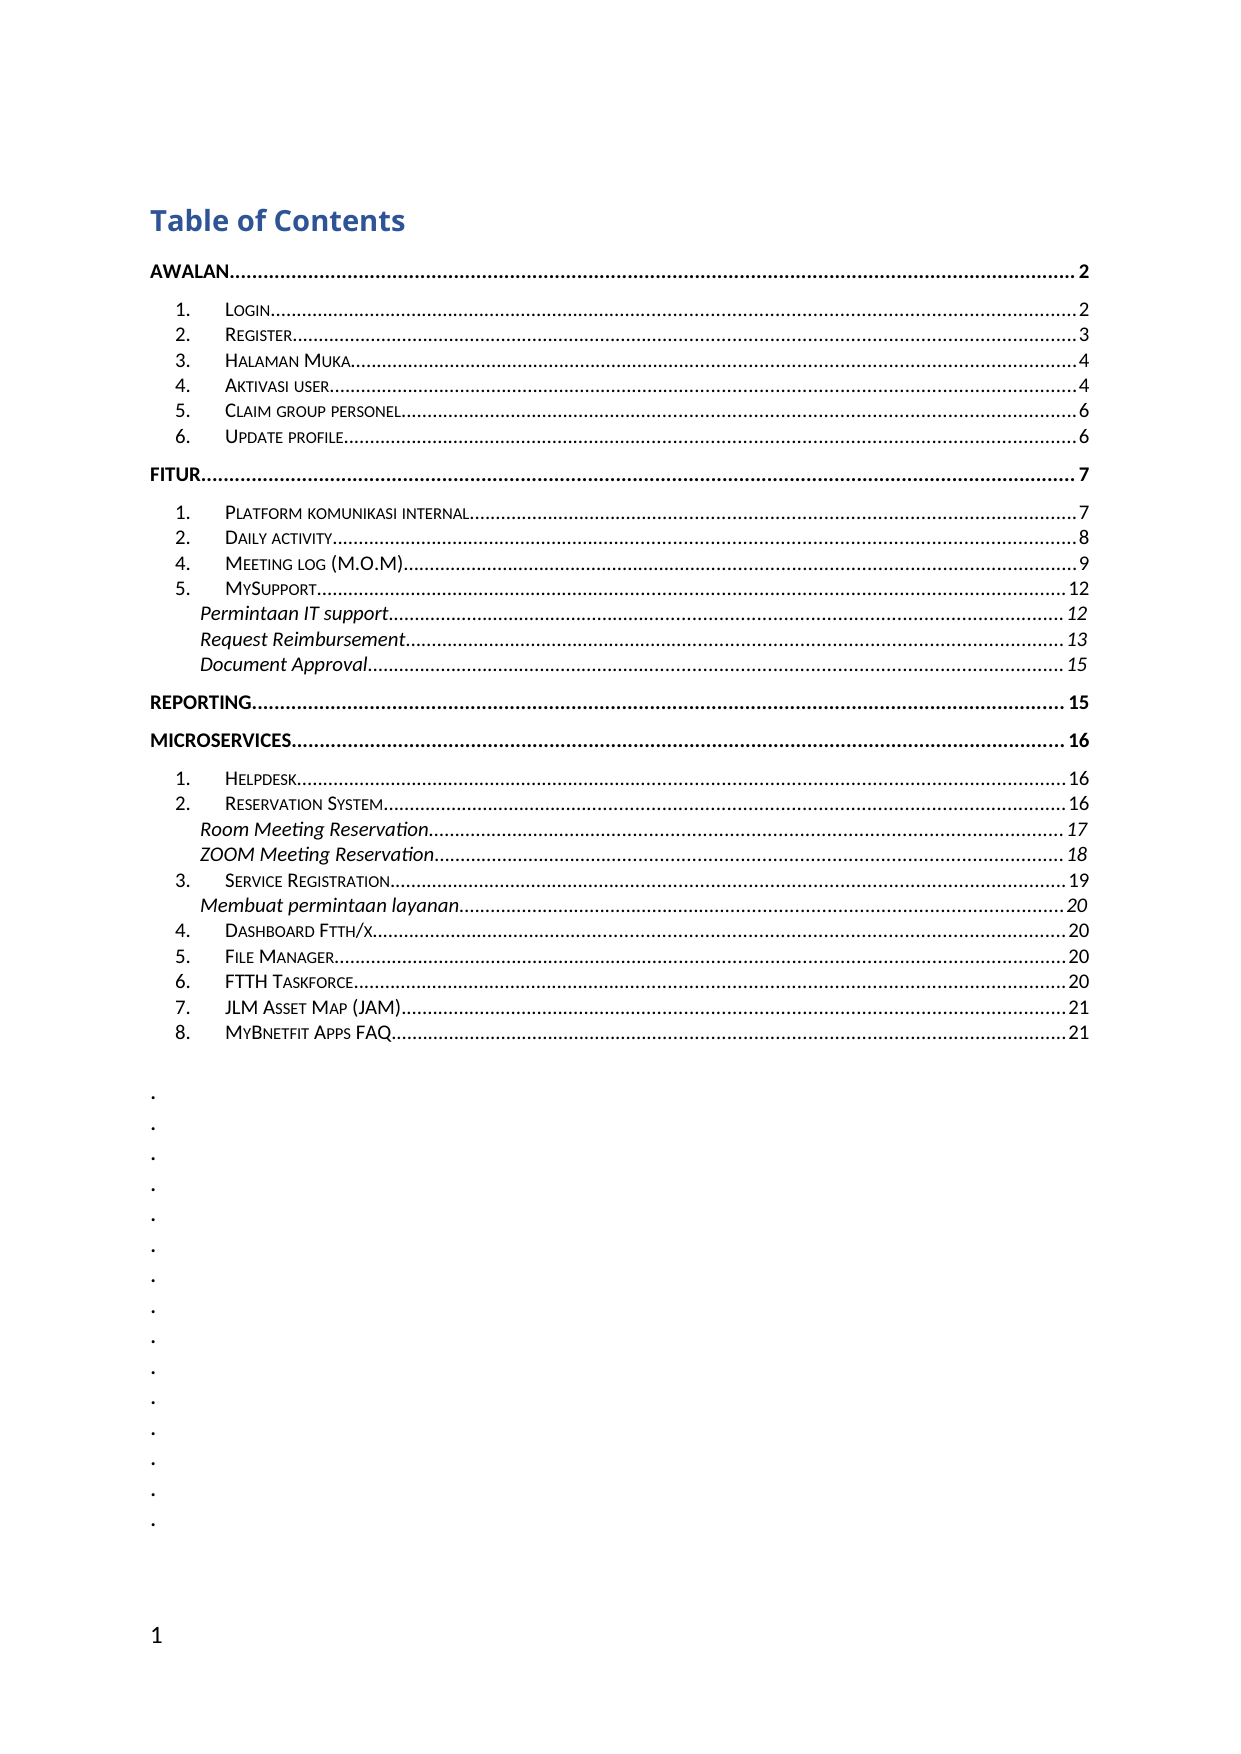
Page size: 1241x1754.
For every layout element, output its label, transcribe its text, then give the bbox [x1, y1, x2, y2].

text . [150, 1075, 1090, 1106]
text . [150, 1136, 1090, 1167]
text . [150, 1350, 1090, 1381]
text . [150, 1258, 1090, 1289]
text . [150, 1289, 1090, 1319]
text . [150, 1197, 1090, 1228]
text . [150, 1167, 1090, 1197]
text . [150, 1411, 1090, 1442]
text . [150, 1228, 1090, 1258]
text . [150, 1472, 1090, 1503]
text . [150, 1381, 1090, 1411]
text . [150, 1503, 1090, 1533]
text . [150, 1442, 1090, 1472]
text . [150, 1319, 1090, 1350]
text . [150, 1106, 1090, 1136]
